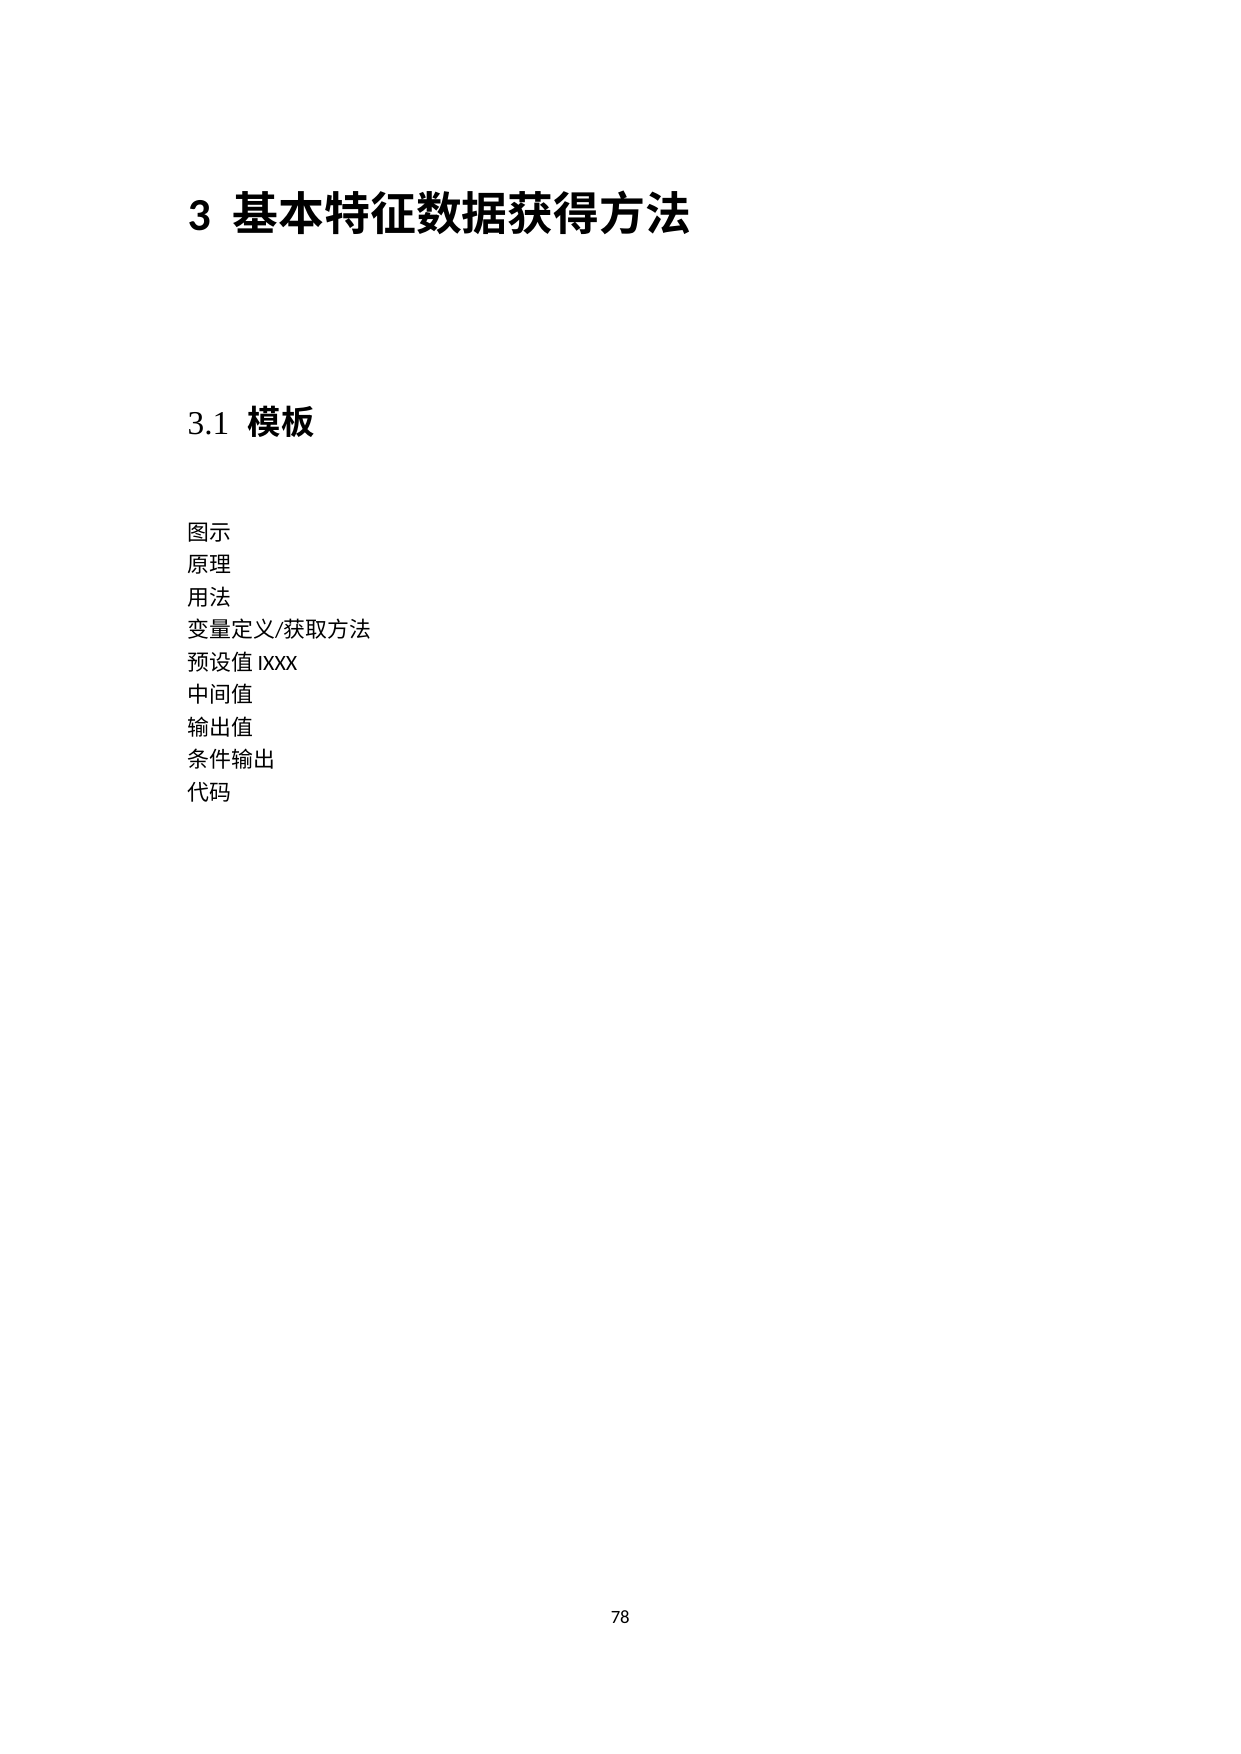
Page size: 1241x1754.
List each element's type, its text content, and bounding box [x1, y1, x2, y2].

subtitle 基本特征数据获得方法 [187, 162, 1053, 259]
text 变量定义/获取方法 [187, 612, 1053, 644]
text 图示 [187, 514, 1053, 547]
text 输出值 [187, 709, 1053, 742]
text 条件输出 [187, 742, 1053, 774]
text 用法 [187, 579, 1053, 612]
subtitle 模板 [187, 387, 1053, 452]
text 原理 [187, 547, 1053, 579]
text 预设值IXXX [187, 644, 1053, 677]
text 代码 [187, 774, 1053, 807]
text 中间值 [187, 677, 1053, 709]
